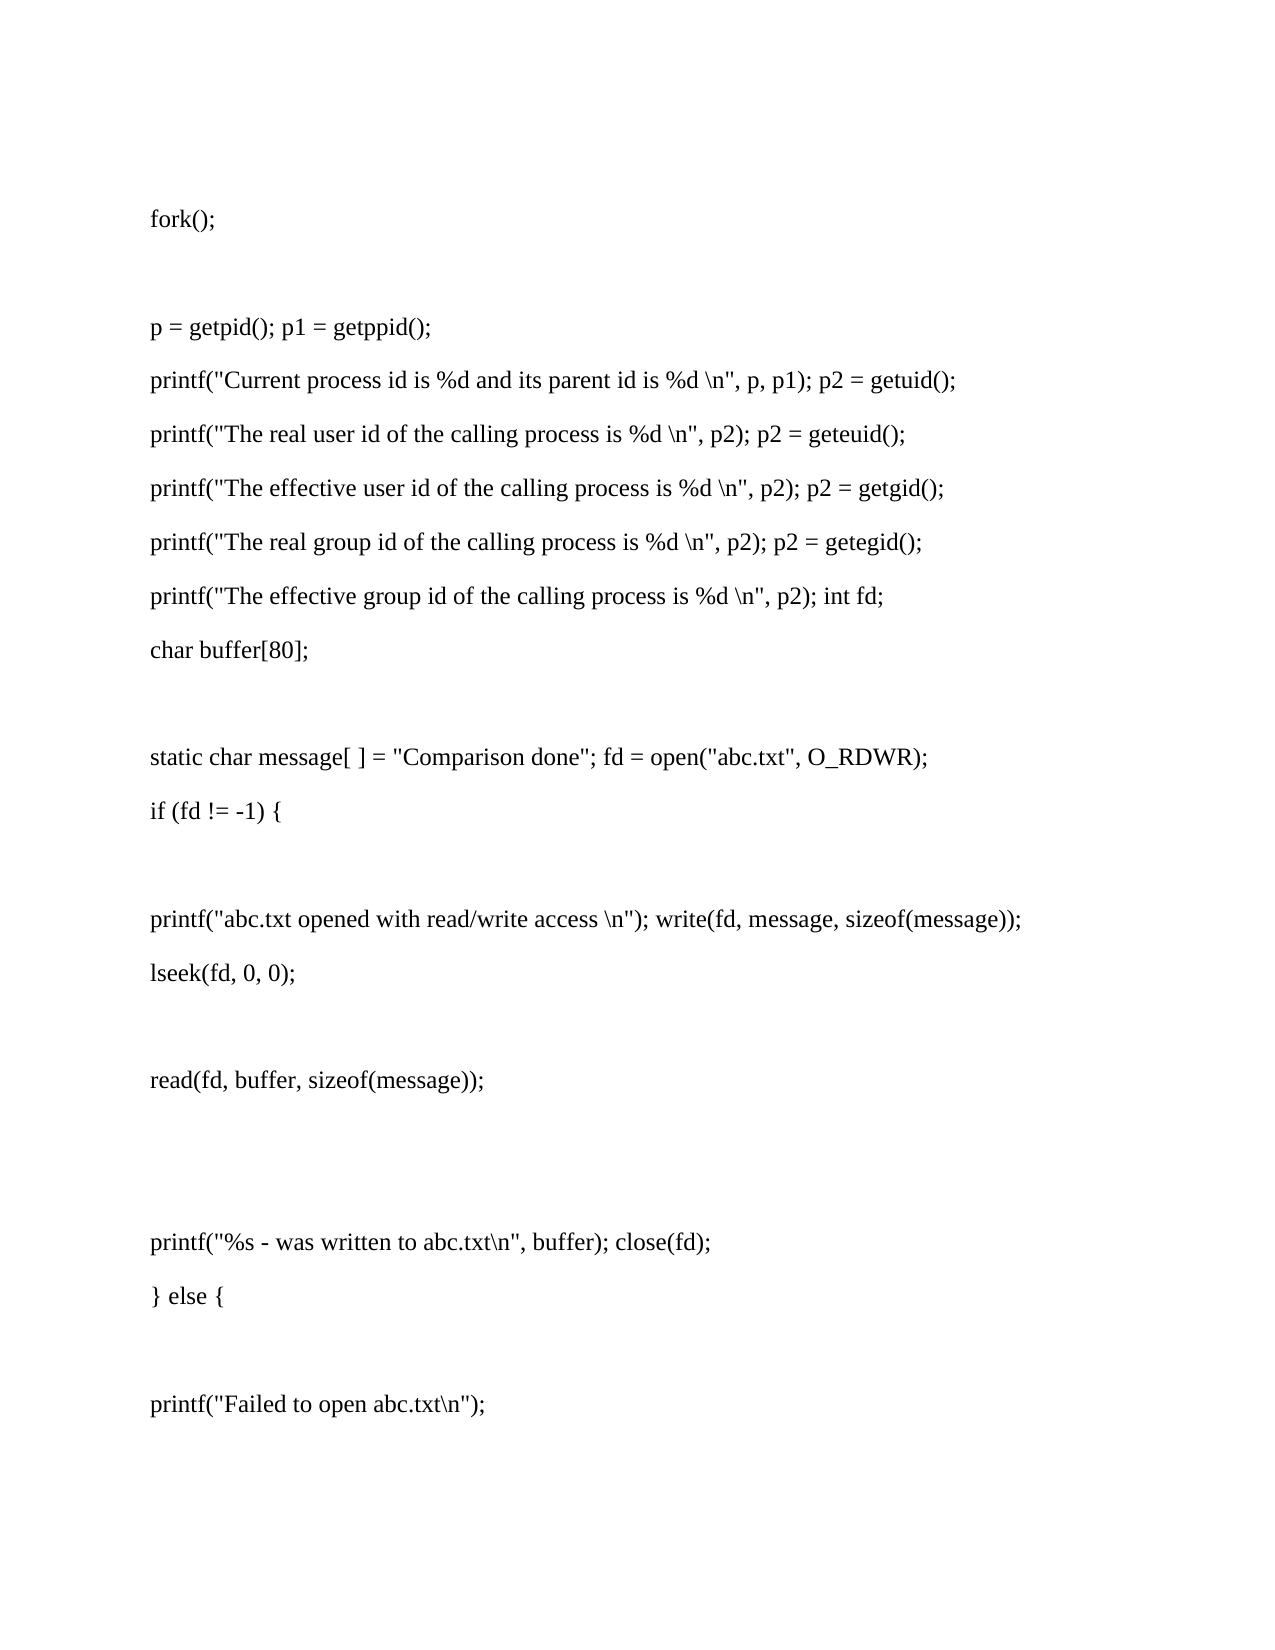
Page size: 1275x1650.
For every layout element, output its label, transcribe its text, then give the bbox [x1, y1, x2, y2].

text printf("The effective group id of the calling process is %d \n", p2); int fd; [150, 581, 1125, 609]
text lseek(fd, 0, 0); [150, 958, 1125, 987]
text read(fd, buffer, sizeof(message)); [150, 1066, 1125, 1094]
text } else { [150, 1281, 1125, 1310]
text if (fd != -1) { [150, 796, 1125, 825]
text char buffer[80]; [150, 635, 1125, 663]
text static char message[ ] = "Comparison done"; fd = open("abc.txt", O_RDWR); [150, 742, 1125, 771]
text fork(); [150, 204, 1125, 233]
text printf("The real user id of the calling process is %d \n", p2); p2 = geteuid(); [150, 419, 1125, 448]
text printf("%s - was written to abc.txt\n", buffer); close(fd); [150, 1227, 1125, 1256]
text printf("Current process id is %d and its parent id is %d \n", p, p1); p2 = getuid(); [150, 365, 1125, 394]
text printf("Failed to open abc.txt\n"); [150, 1389, 1125, 1417]
text printf("The real group id of the calling process is %d \n", p2); p2 = getegid(); [150, 527, 1125, 556]
text printf("The effective user id of the calling process is %d \n", p2); p2 = getgid(); [150, 473, 1125, 502]
text printf("abc.txt opened with read/write access \n"); write(fd, message, sizeof(message)); [150, 904, 1125, 933]
text p = getpid(); p1 = getppid(); [150, 312, 1125, 340]
